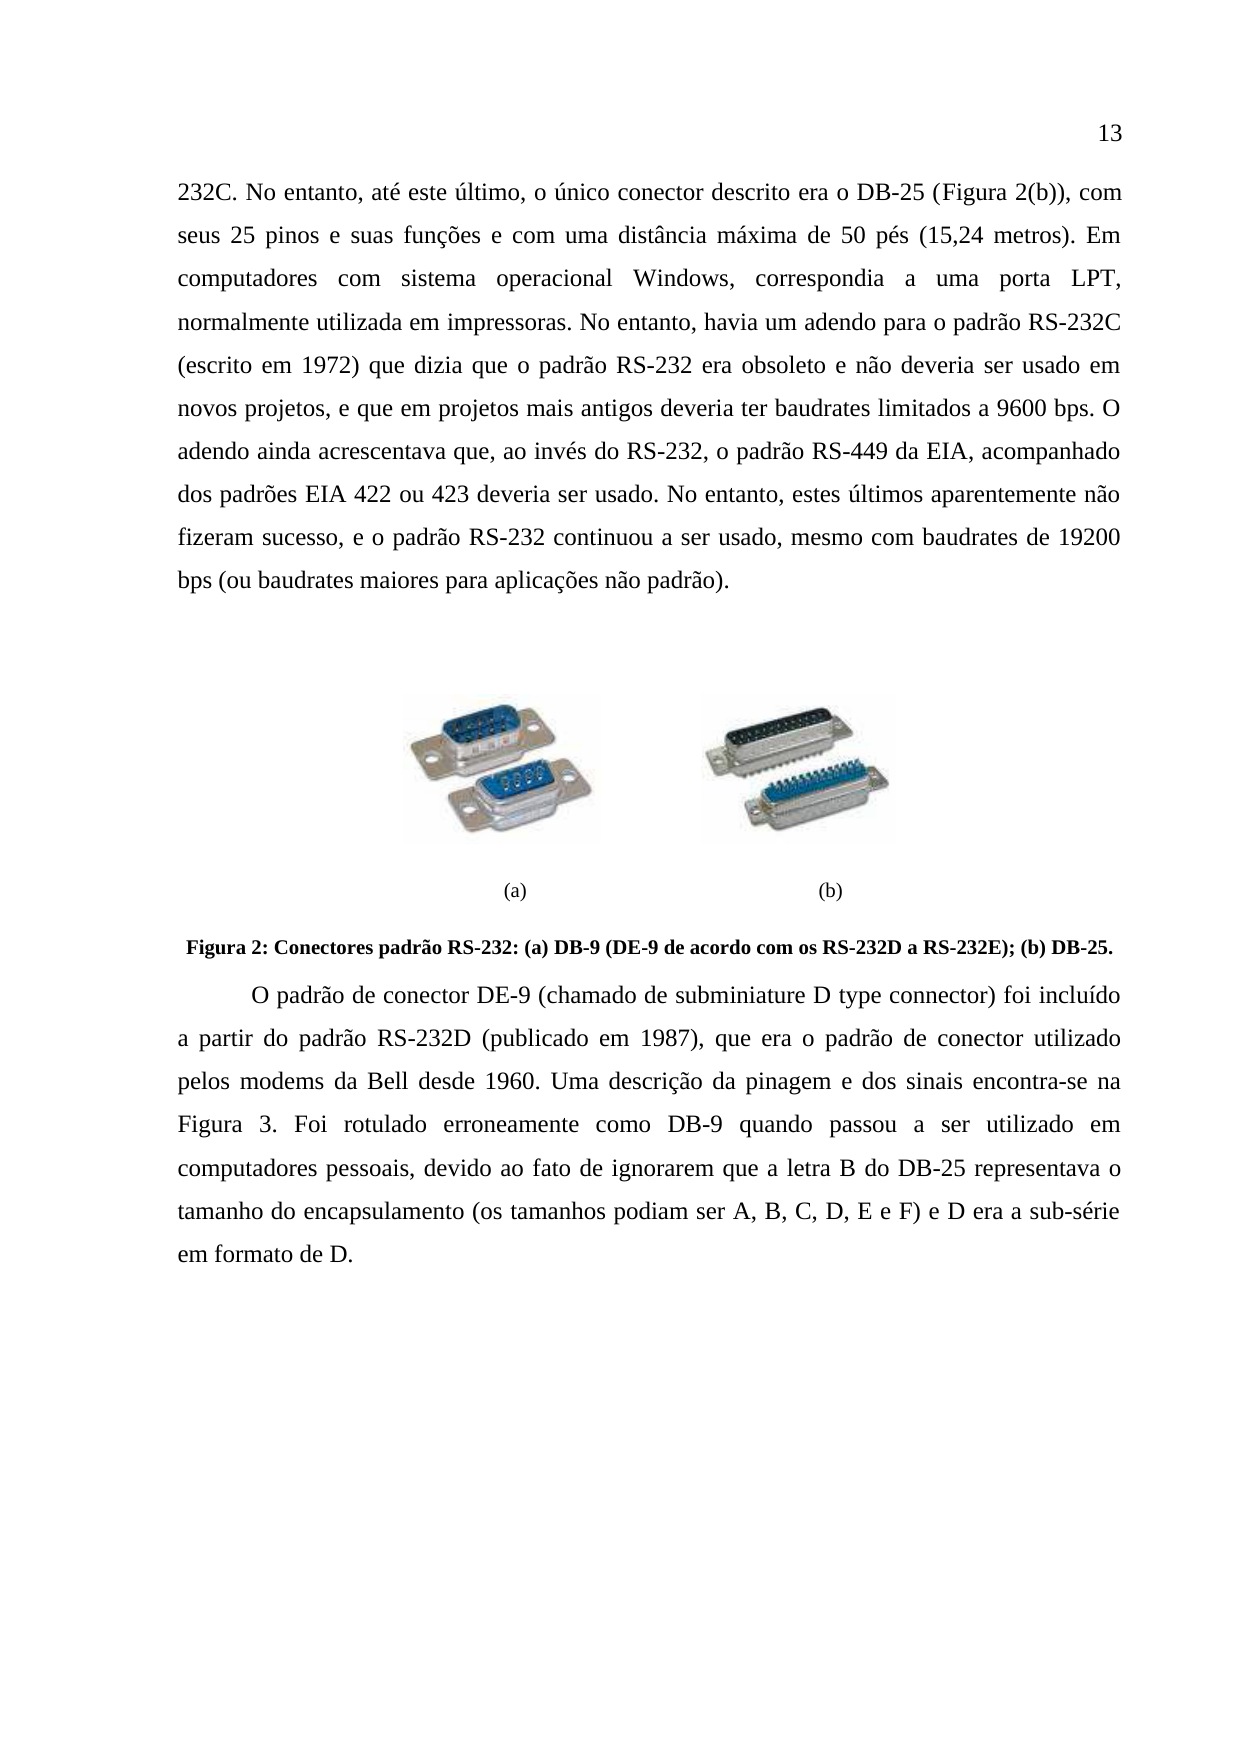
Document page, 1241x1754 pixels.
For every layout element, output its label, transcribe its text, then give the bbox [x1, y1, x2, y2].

picture [701, 693, 897, 844]
text O padrão de conector DE-9 (chamado de subminiature D type connector) foi incluído a partir do padrão RS-232D (publicado em 1987), que era o padrão de conector utilizado pelos modems da Bell desde 1960. Uma descrição da pinagem e dos sinais encontra-se na Figura 3. Foi rotulado erroneamente como DB-9 quando passou a ser utilizado em computadores pessoais, devido ao fato de ignorarem que a letra B do DB-25 representava o tamanho do encapsulamento (os tamanhos podiam ser A, B, C, D, E e F) e D era a sub-série em formato de D. [177, 980, 1122, 1268]
text (a) (b) [177, 878, 1122, 902]
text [177, 177, 1122, 594]
